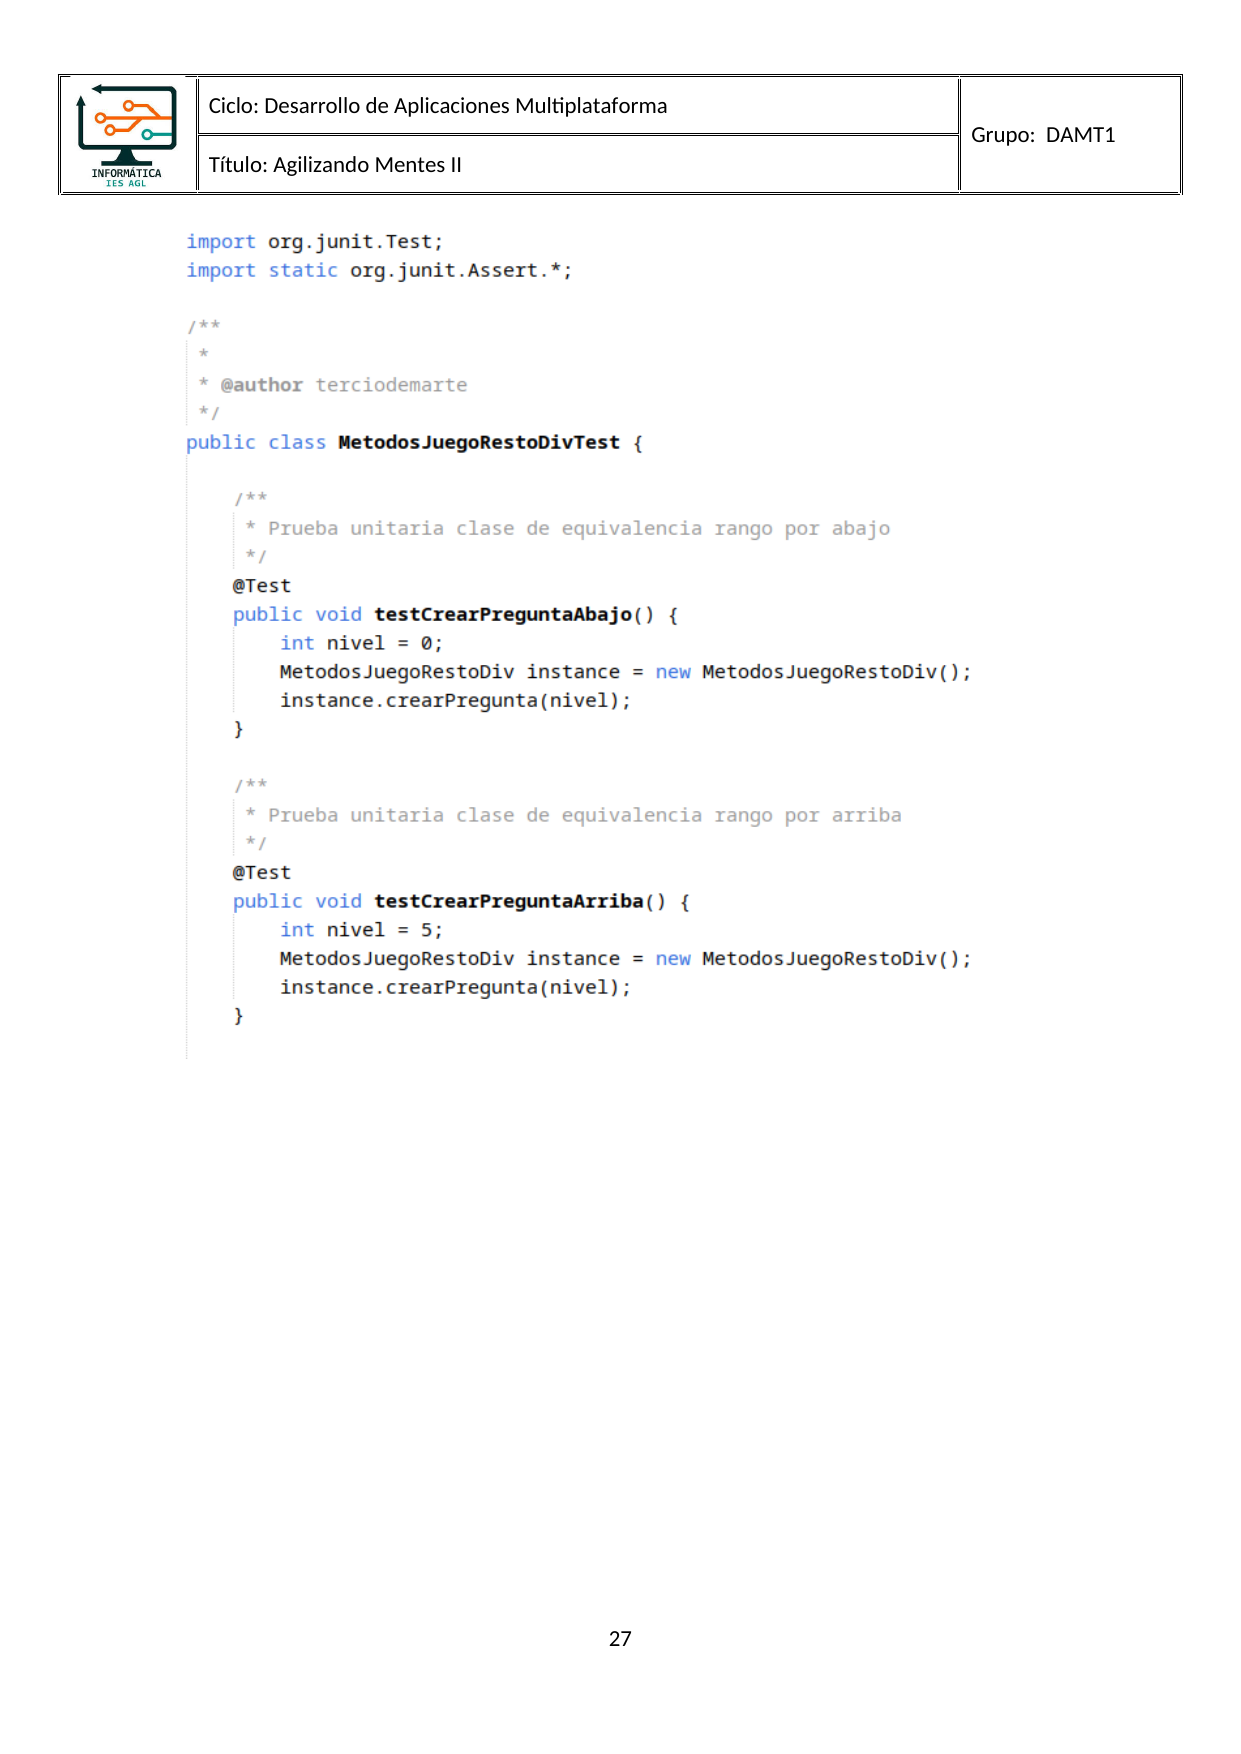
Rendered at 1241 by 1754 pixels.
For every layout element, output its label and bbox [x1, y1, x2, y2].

picture [70, 76, 186, 192]
picture [177, 226, 1063, 1059]
